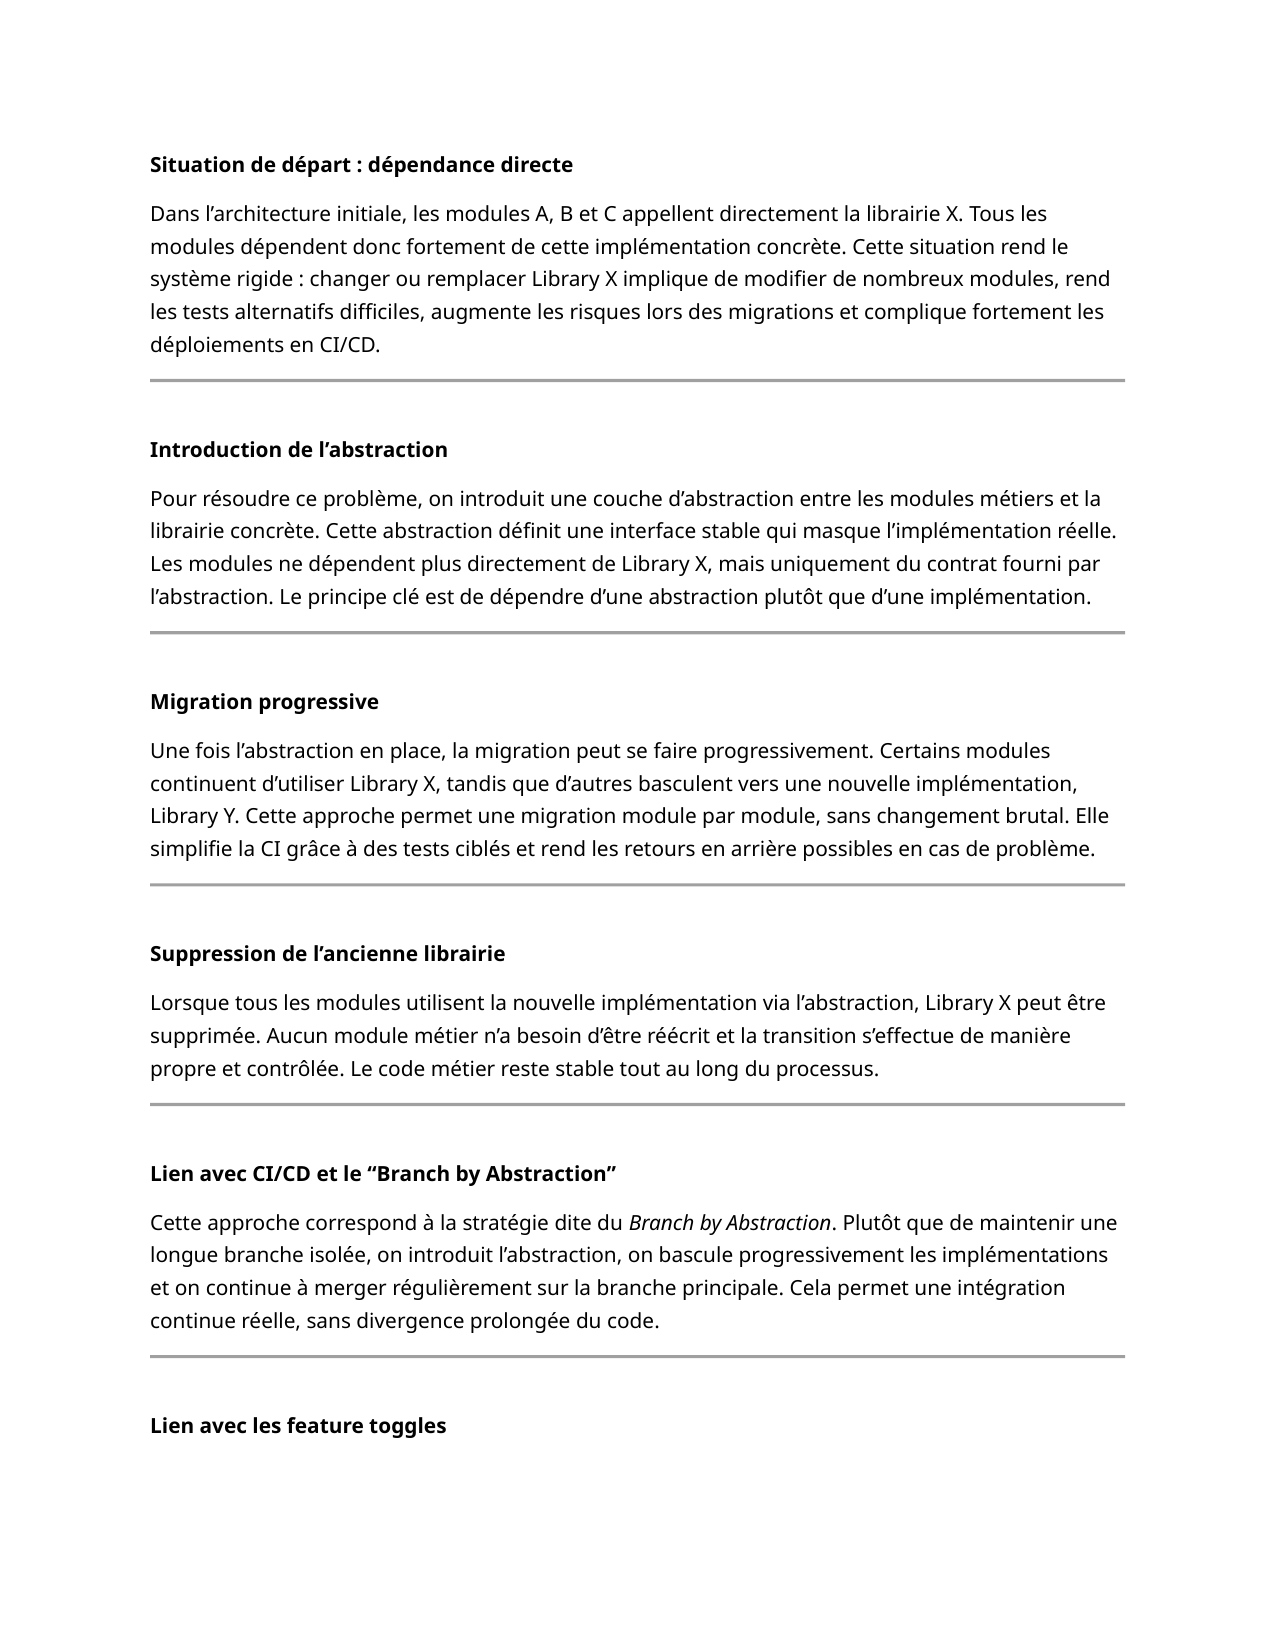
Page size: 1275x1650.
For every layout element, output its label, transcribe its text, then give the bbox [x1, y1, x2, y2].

text Introduction de l’abstraction [150, 435, 1125, 463]
text Suppression de l’ancienne librairie [150, 939, 1125, 968]
text Situation de départ : dépendance directe [150, 150, 1125, 178]
text Dans l’architecture initiale, les modules A, B et C appellent directement la librairie X. Tous les modules dépendent donc fortement de cette implémentation concrète. Cette situation rend le système rigide : changer ou remplacer Library X implique de modifier de nombreux modules, rend les tests alternatifs difficiles, augmente les risques lors des migrations et complique fortement les déploiements en CI/CD. [150, 199, 1125, 358]
text Lien avec CI/CD et le “Branch by Abstraction” [150, 1159, 1125, 1187]
text Cette approche correspond à la stratégie dite du Branch by Abstraction. Plutôt que de maintenir une longue branche isolée, on introduit l’abstraction, on bascule progressivement les implémentations et on continue à merger régulièrement sur la branche principale. Cela permet une intégration continue réelle, sans divergence prolongée du code. [150, 1208, 1125, 1334]
text Pour résoudre ce problème, on introduit une couche d’abstraction entre les modules métiers et la librairie concrète. Cette abstraction définit une interface stable qui masque l’implémentation réelle. Les modules ne dépendent plus directement de Library X, mais uniquement du contrat fourni par l’abstraction. Le principe clé est de dépendre d’une abstraction plutôt que d’une implémentation. [150, 484, 1125, 610]
text Une fois l’abstraction en place, la migration peut se faire progressivement. Certains modules continuent d’utiliser Library X, tandis que d’autres basculent vers une nouvelle implémentation, Library Y. Cette approche permet une migration module par module, sans changement brutal. Elle simplifie la CI grâce à des tests ciblés et rend les retours en arrière possibles en cas de problème. [150, 736, 1125, 862]
text Migration progressive [150, 687, 1125, 715]
text Lien avec les feature toggles [150, 1411, 1125, 1439]
text Lorsque tous les modules utilisent la nouvelle implémentation via l’abstraction, Library X peut être supprimée. Aucun module métier n’a besoin d’être réécrit et la transition s’effectue de manière propre et contrôlée. Le code métier reste stable tout au long du processus. [150, 988, 1125, 1082]
